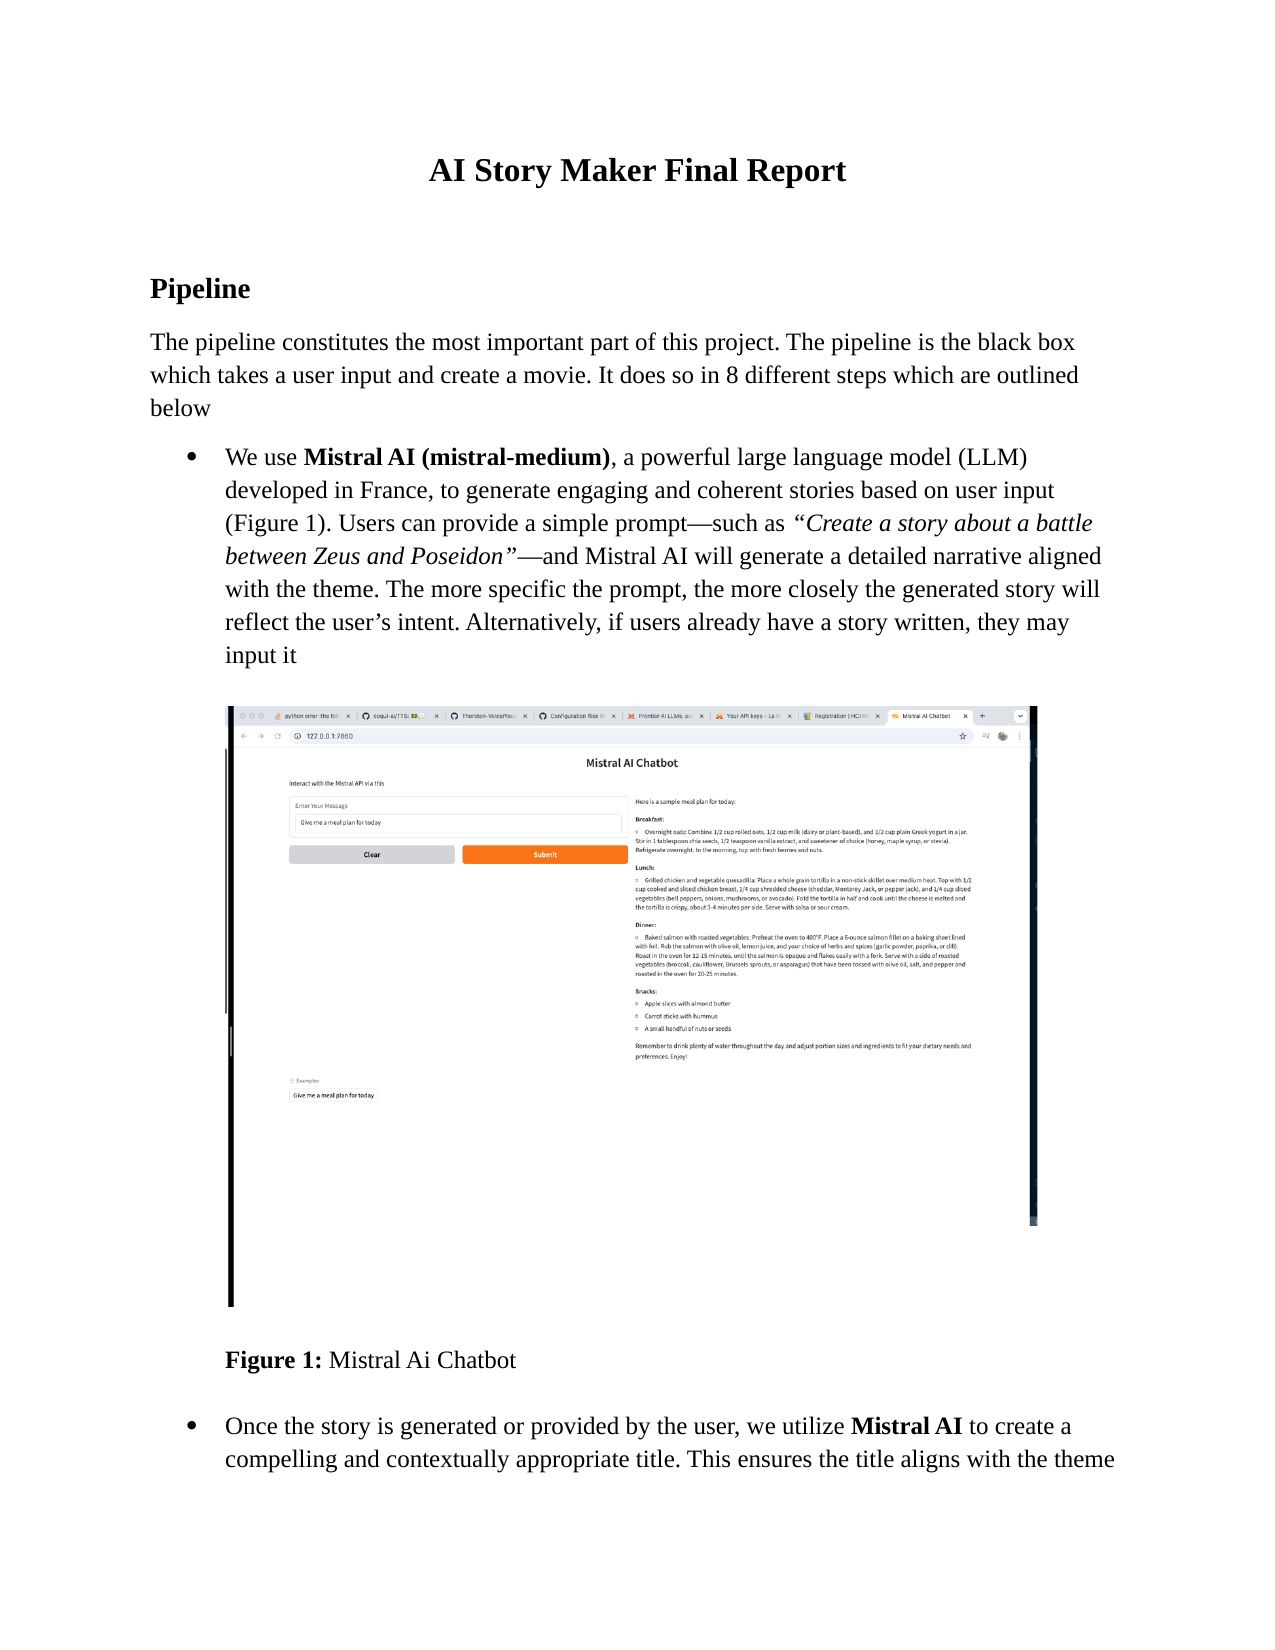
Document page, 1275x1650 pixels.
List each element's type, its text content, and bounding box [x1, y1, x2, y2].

text Pipeline [150, 271, 1125, 305]
list We use Mistral AI (mistral-medium), a powerful large language model (LLM) developed in France, to generate engaging and coherent stories based on user input (Figure 1). Users can provide a simple prompt—such as “Create a story about a battle between Zeus and Poseidon”—and Mistral AI will generate a detailed narrative aligned with the theme. The more specific the prompt, the more closely the generated story will reflect the user’s intent. Alternatively, if users already have a story written, they may input it [187, 442, 1125, 669]
picture [225, 706, 1038, 1307]
list Figure 1: Mistral Ai Chatbot [225, 1345, 1125, 1373]
text AI Story Maker Final Report [150, 150, 1125, 188]
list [187, 1411, 1125, 1473]
text The pipeline constitutes the most important part of this project. The pipeline is the black box which takes a user input and create a movie. It does so in 8 different steps which are outlined below [150, 327, 1125, 421]
